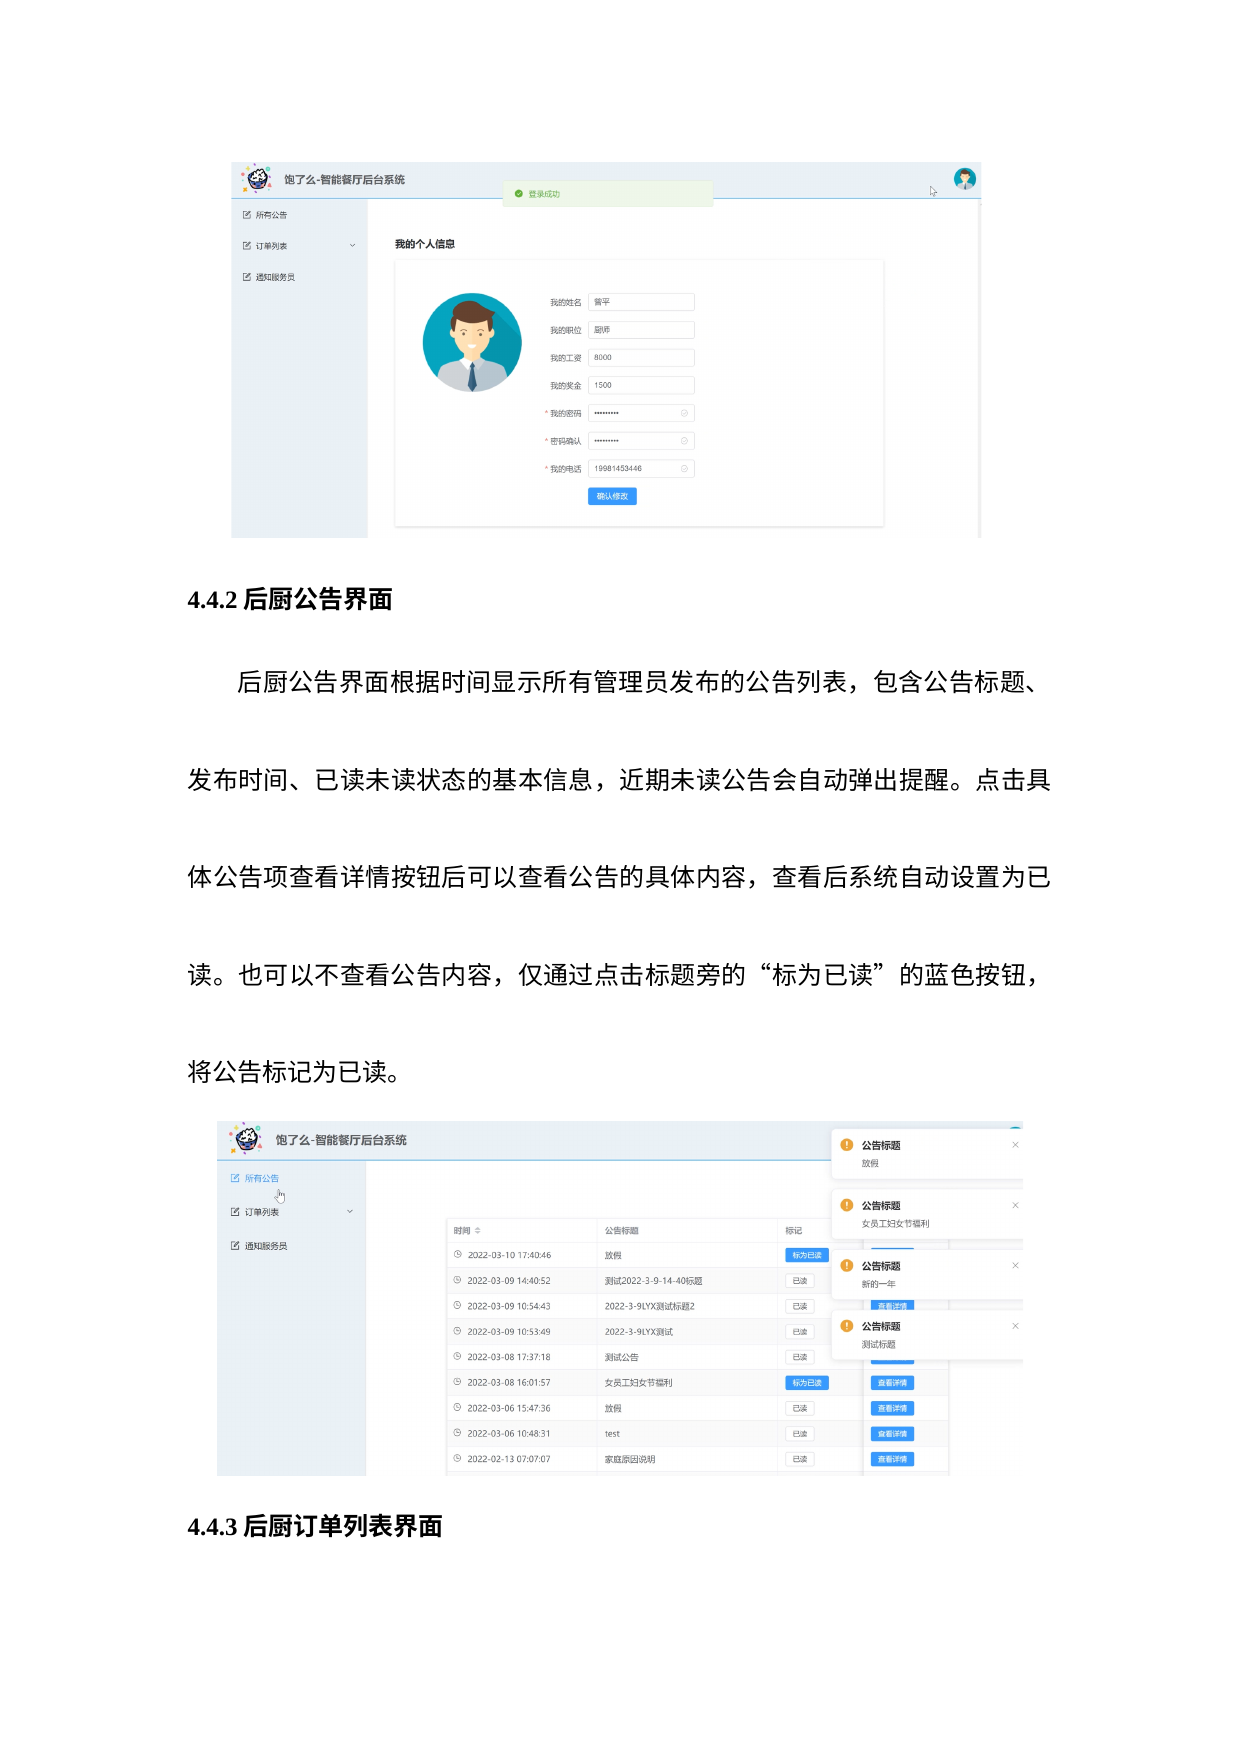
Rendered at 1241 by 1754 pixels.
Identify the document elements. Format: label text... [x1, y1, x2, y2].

text 4.4.3 后厨订单列表界面 [187, 1492, 1053, 1557]
picture [217, 1121, 1024, 1476]
picture [231, 162, 982, 538]
text 4.4.2 后厨公告界面 [187, 565, 1053, 630]
text 后厨公告界面根据时间显示所有管理员发布的公告列表，包含公告标题、发布时间、已读未读状态的基本信息，近期未读公告会自动弹出提醒。点击具体公告项查看详情按钮后可以查看公告的具体内容，查看后系统自动设置为已读。也可以不查看公告内容，仅通过点击标题旁的“标为已读”的蓝色按钮，将公告标记为已读。 [187, 648, 1053, 1103]
